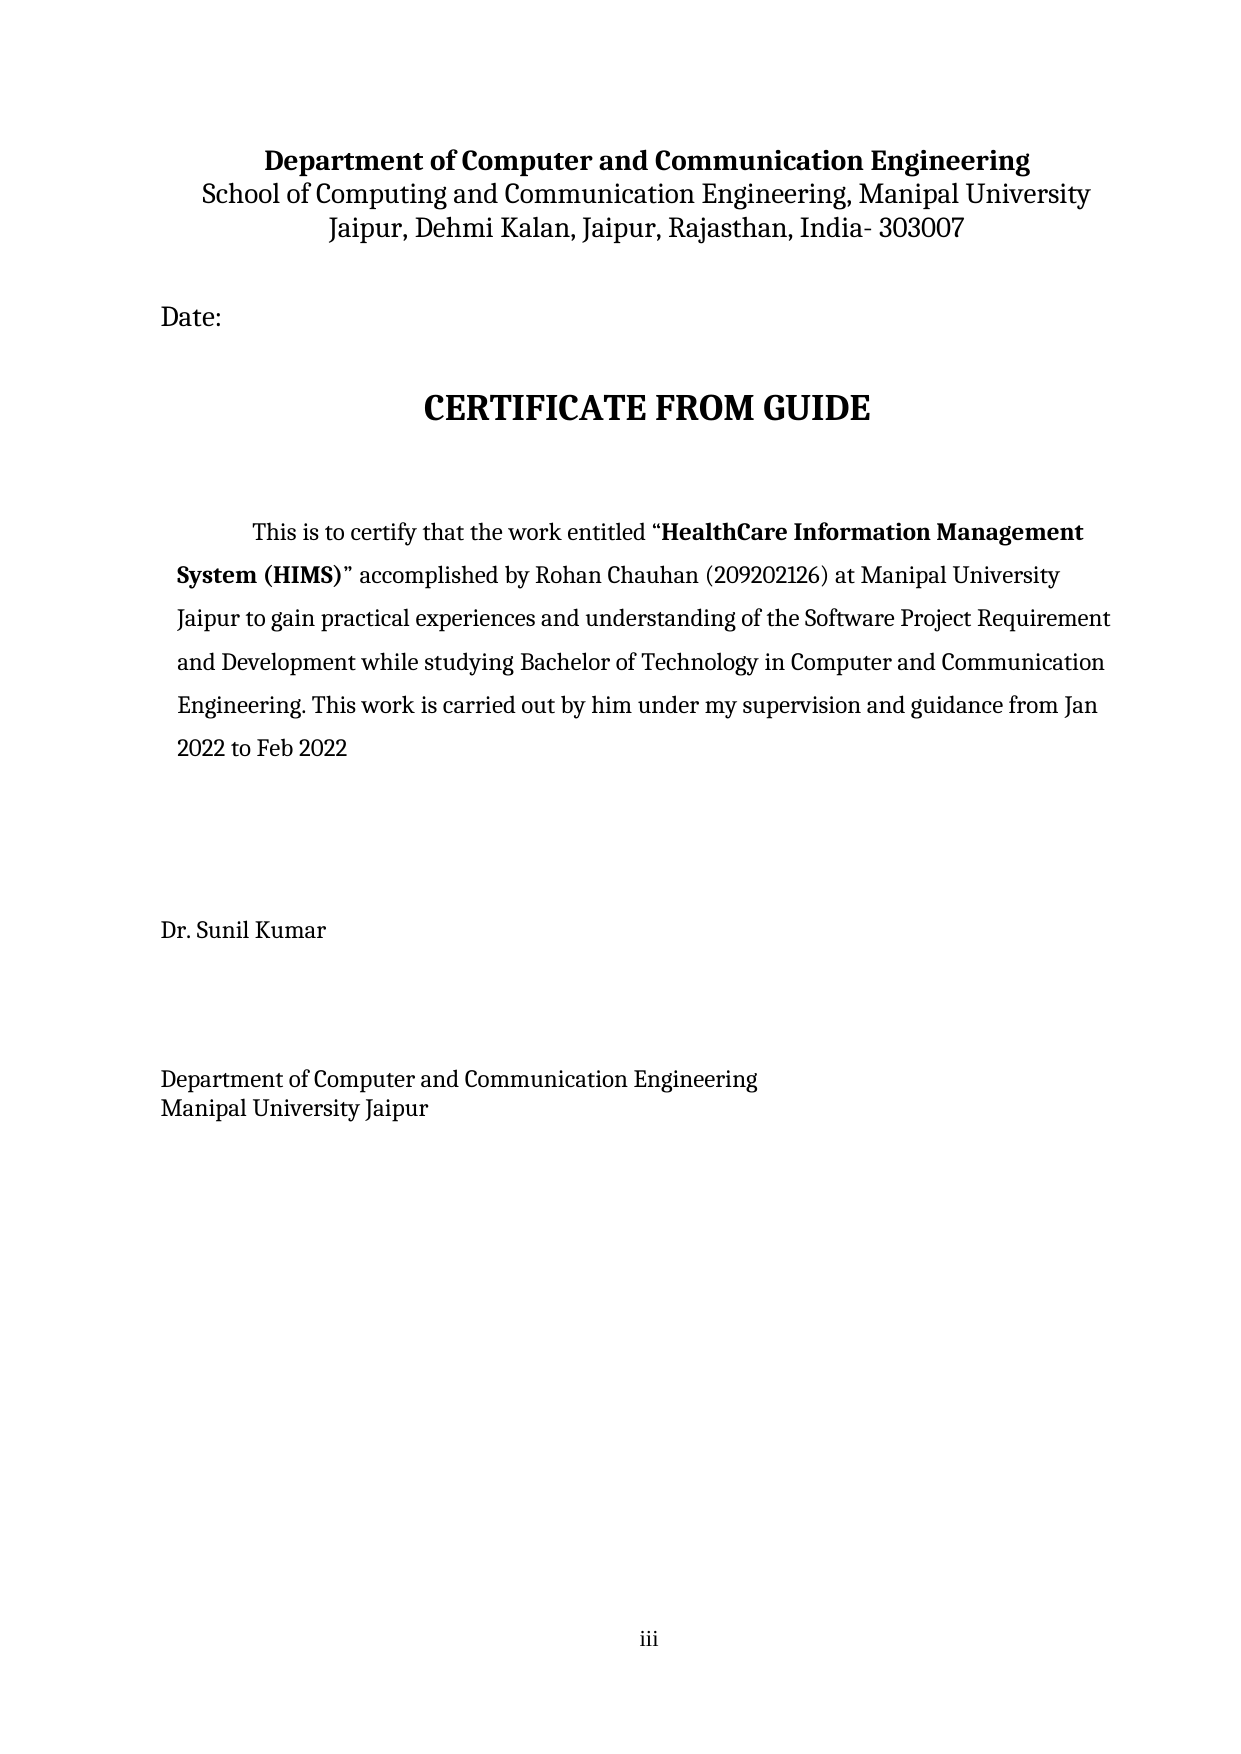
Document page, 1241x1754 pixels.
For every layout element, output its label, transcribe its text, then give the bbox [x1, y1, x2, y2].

text School of Computing and Communication Engineering, Manipal University Jaipur, Dehmi Kalan, Jaipur, Rajasthan, India- 303007 [160, 177, 1134, 244]
text This is to certify that the work entitled “HealthCare Information Management System (HIMS)” accomplished by Rohan Chauhan (209202126) at Manipal University Jaipur to gain practical experiences and understanding of the Software Project Requirement and Development while studying Bachelor of Technology in Computer and Communication Engineering. This work is carried out by him under my supervision and guidance from Jan 2022 to Feb 2022 [177, 518, 1123, 762]
text Dr. Sunil Kumar [160, 916, 1134, 945]
text Date: [160, 300, 977, 334]
text Manipal University Jaipur [160, 1094, 1134, 1122]
text Department of Computer and Communication Engineering [160, 144, 1134, 177]
text Department of Computer and Communication Engineering [160, 1065, 1134, 1094]
text CERTIFICATE FROM GUIDE [160, 387, 1134, 430]
